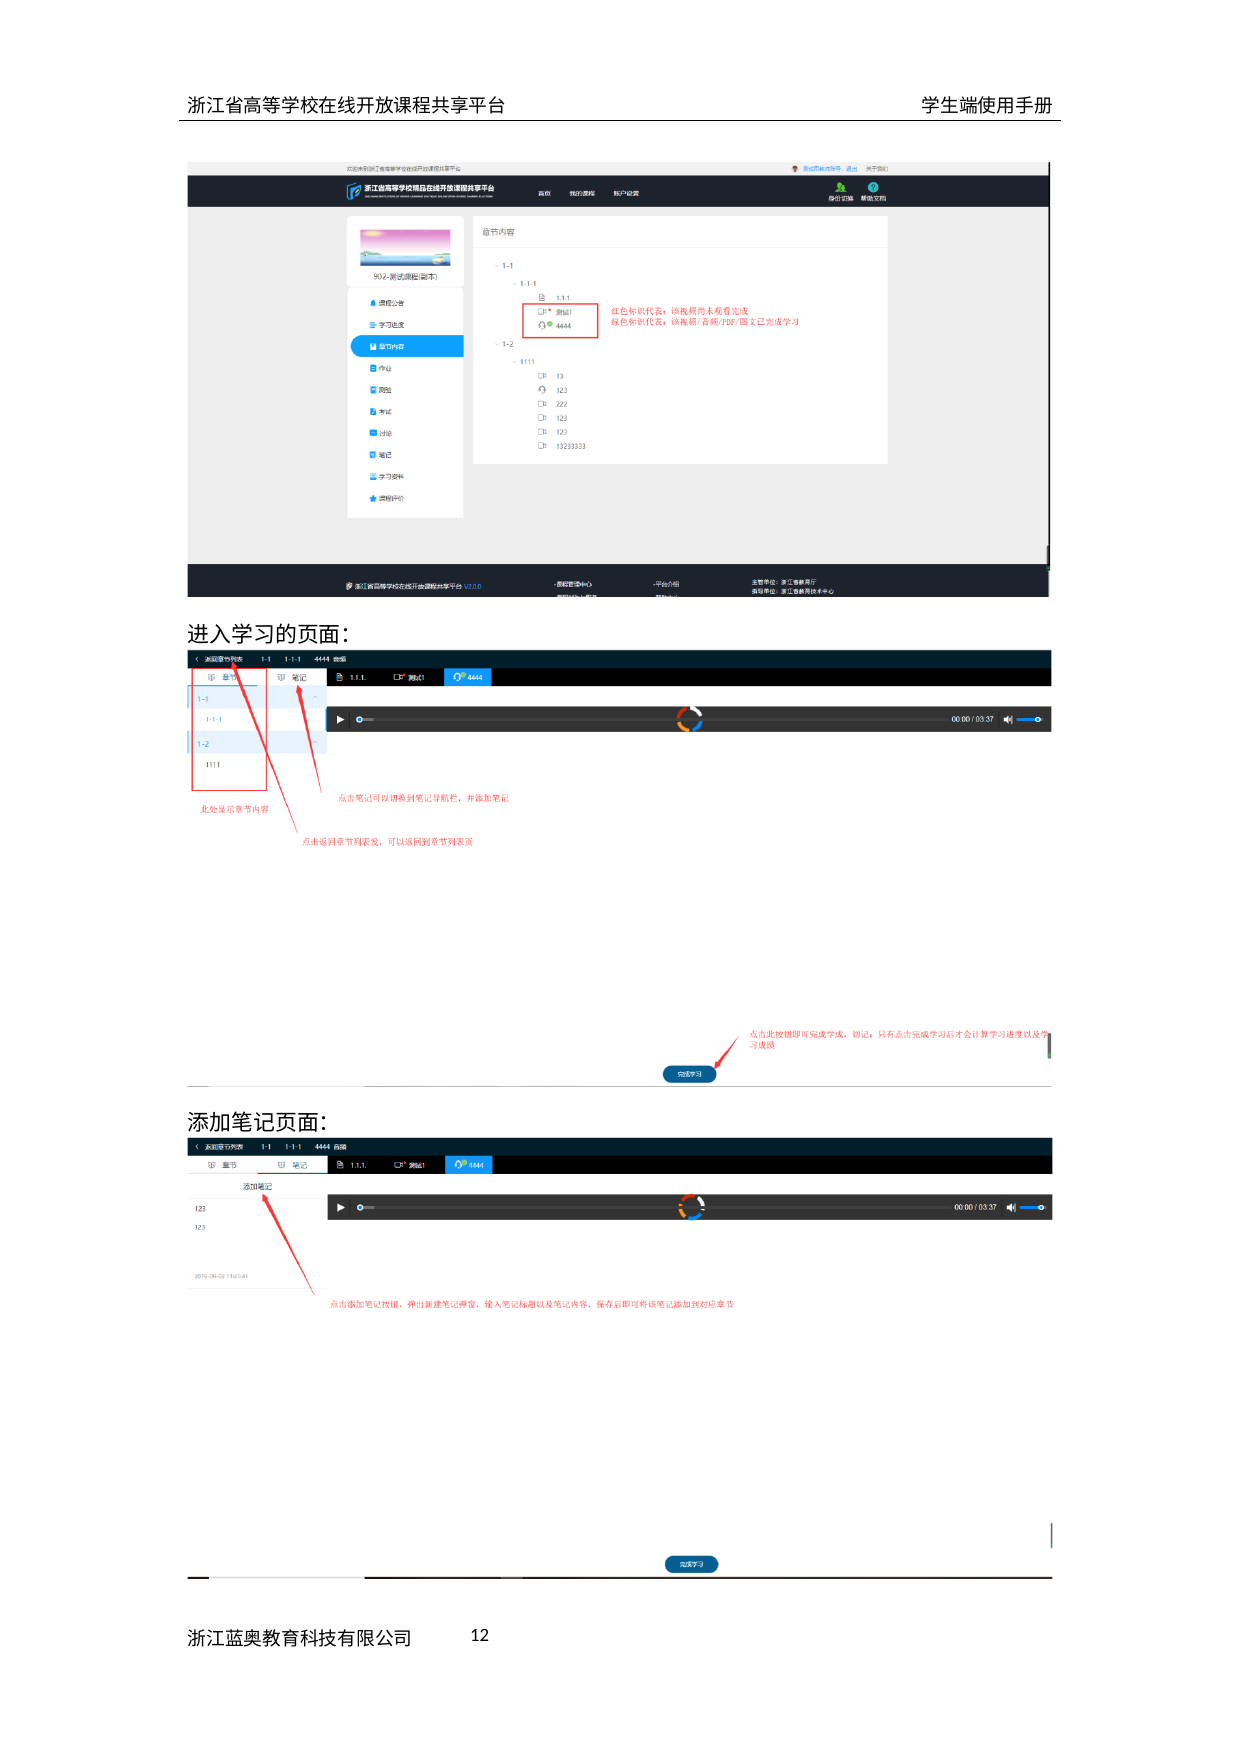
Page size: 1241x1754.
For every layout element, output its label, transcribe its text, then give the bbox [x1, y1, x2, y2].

text 进入学习的页面： [187, 617, 1053, 649]
picture [187, 1137, 1053, 1579]
picture [187, 162, 1050, 597]
text 添加笔记页面： [187, 1104, 1053, 1137]
picture [187, 649, 1052, 1087]
